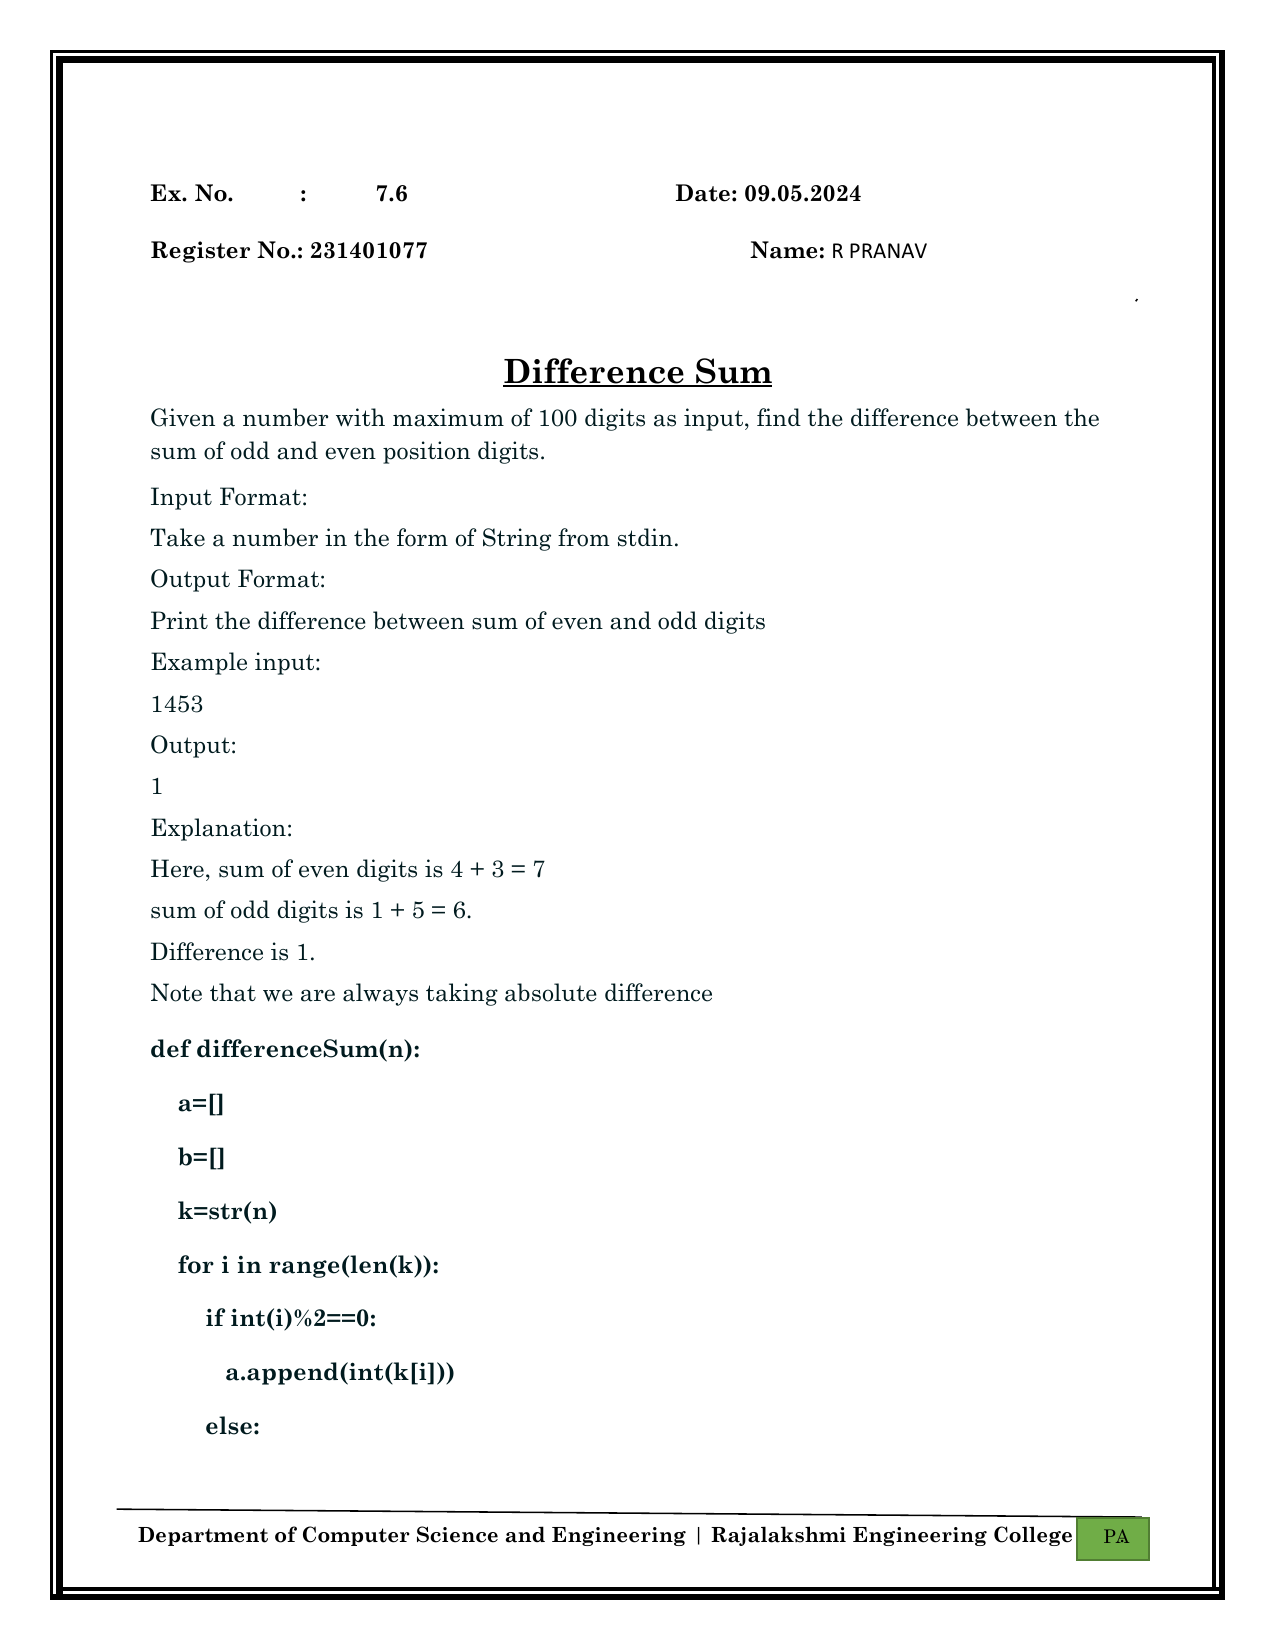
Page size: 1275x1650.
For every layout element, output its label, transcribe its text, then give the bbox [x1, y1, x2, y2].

text b=[] [150, 1142, 1125, 1171]
text a=[] [150, 1088, 1125, 1117]
text Take a number in the form of String from stdin. [150, 523, 1125, 552]
text def differenceSum(n): [150, 1034, 1125, 1063]
text Explanation: [150, 812, 1125, 841]
text 1 [150, 771, 1125, 800]
text for i in range(len(k)): [150, 1249, 1125, 1278]
text k=str(n) [150, 1196, 1125, 1224]
text Difference is 1. [150, 936, 1125, 965]
text Output: [150, 730, 1125, 758]
text else: [150, 1411, 1125, 1440]
text 1453 [150, 688, 1125, 717]
text Output Format: [150, 564, 1125, 593]
text Ex. No. : 7.6 Date: 09.05.2024 [150, 179, 1125, 207]
text Print the difference between sum of even and odd digits [150, 606, 1125, 634]
text Register No.: 231401077 Name: R PRANAV [150, 236, 1125, 264]
text Here, sum of even digits is 4 + 3 = 7 [150, 854, 1125, 883]
text a.append(int(k[i])) [150, 1357, 1125, 1386]
text Difference Sum [150, 350, 1125, 390]
text Given a number with maximum of 100 digits as input, find the difference between the sum of odd and even position digits. [150, 403, 1125, 465]
text if int(i)%2==0: [150, 1303, 1125, 1332]
text Note that we are always taking absolute difference [150, 978, 1125, 1007]
text Input Format: [150, 482, 1125, 510]
text Example input: [150, 647, 1125, 676]
text sum of odd digits is 1 + 5 = 6. [150, 895, 1125, 924]
